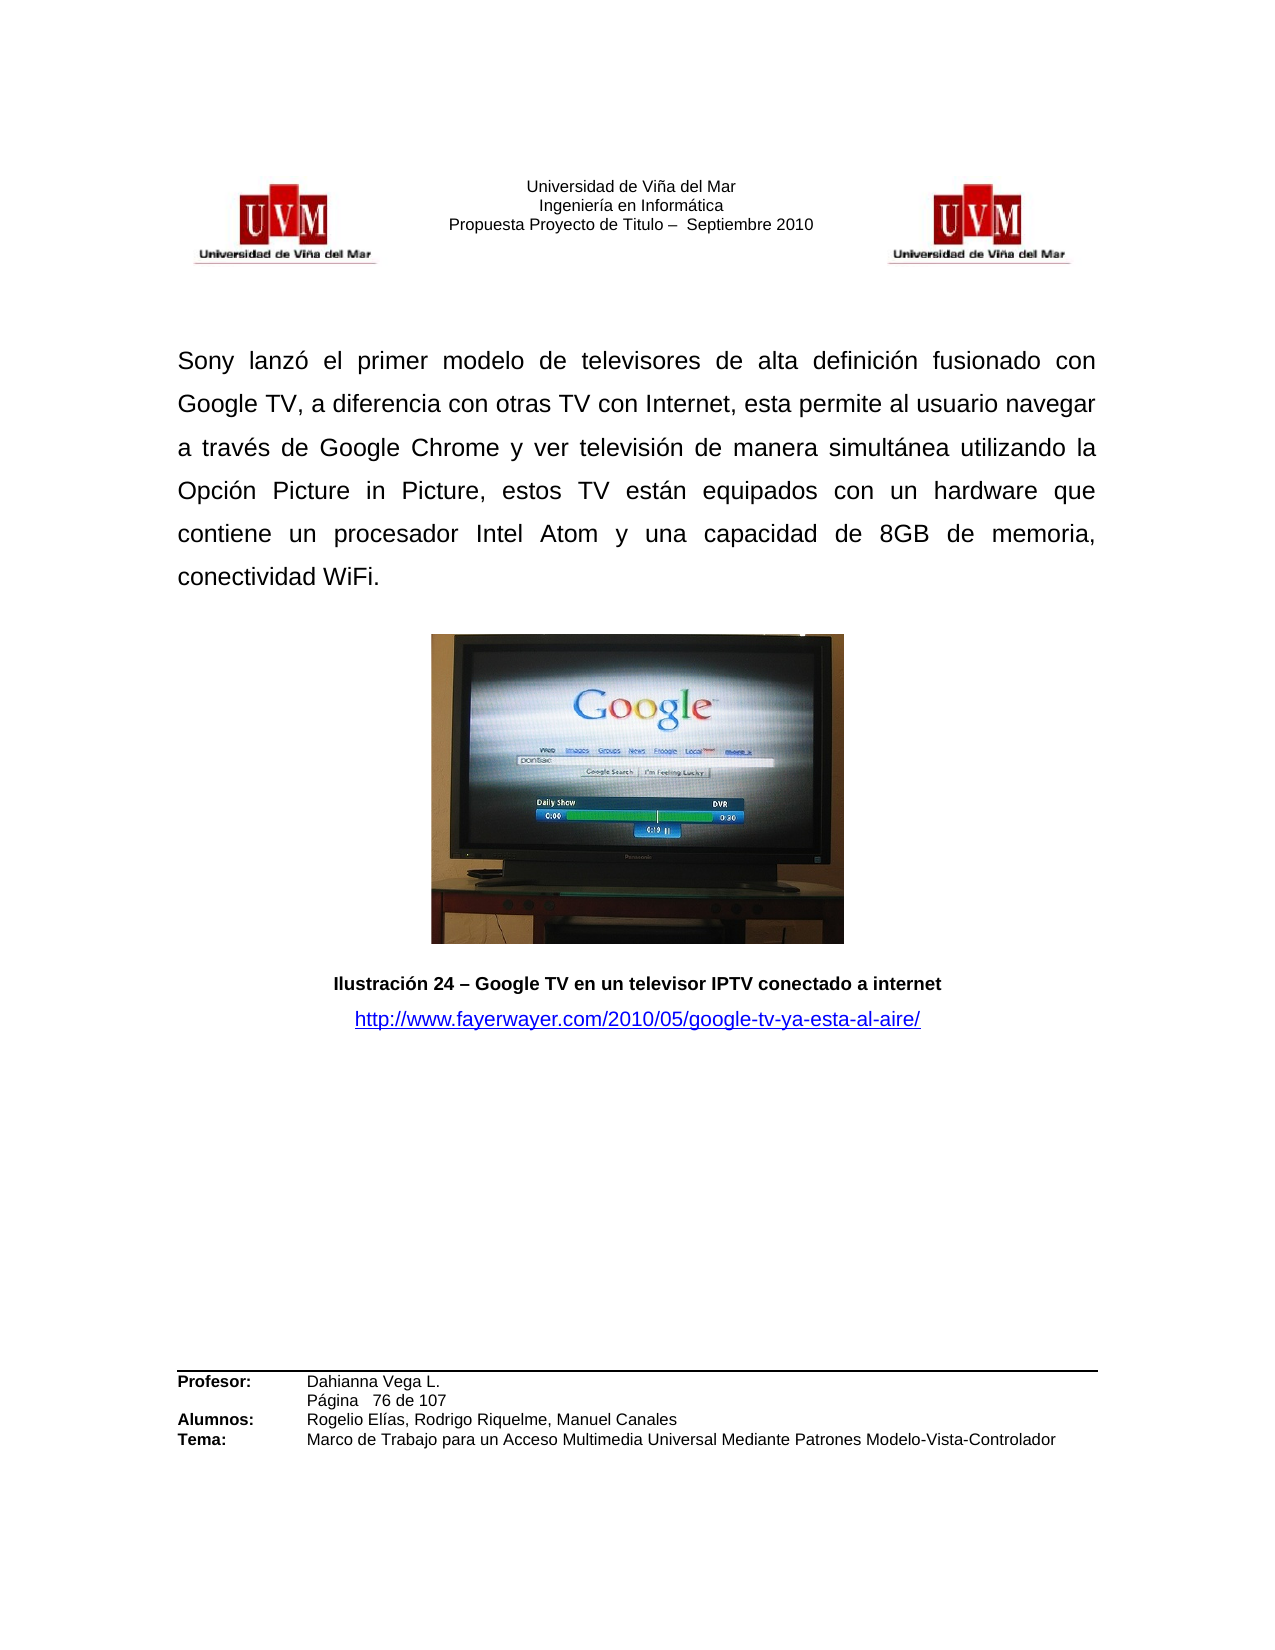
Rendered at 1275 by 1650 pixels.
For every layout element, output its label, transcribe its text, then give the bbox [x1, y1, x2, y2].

subtitle http://www.fayerwayer.com/2010/05/google-tv-ya-esta-al-aire/ [177, 1007, 1098, 1031]
picture [177, 176, 390, 267]
text Sony lanzó el primer modelo de televisores de alta definición fusionado con Google TV, a diferencia con otras TV con Internet, esta permite al usuario navegar a través de Google Chrome y ver televisión de manera simultánea utilizando la Opción Picture in Picture, estos TV están equipados con un hardware que contiene un procesador Intel Atom y una capacidad de 8GB de memoria, conectividad WiFi. [177, 346, 1098, 591]
text Ilustración 24 – Google TV en un televisor IPTV conectado a internet [177, 973, 1098, 994]
picture [871, 176, 1084, 267]
picture [431, 634, 844, 944]
